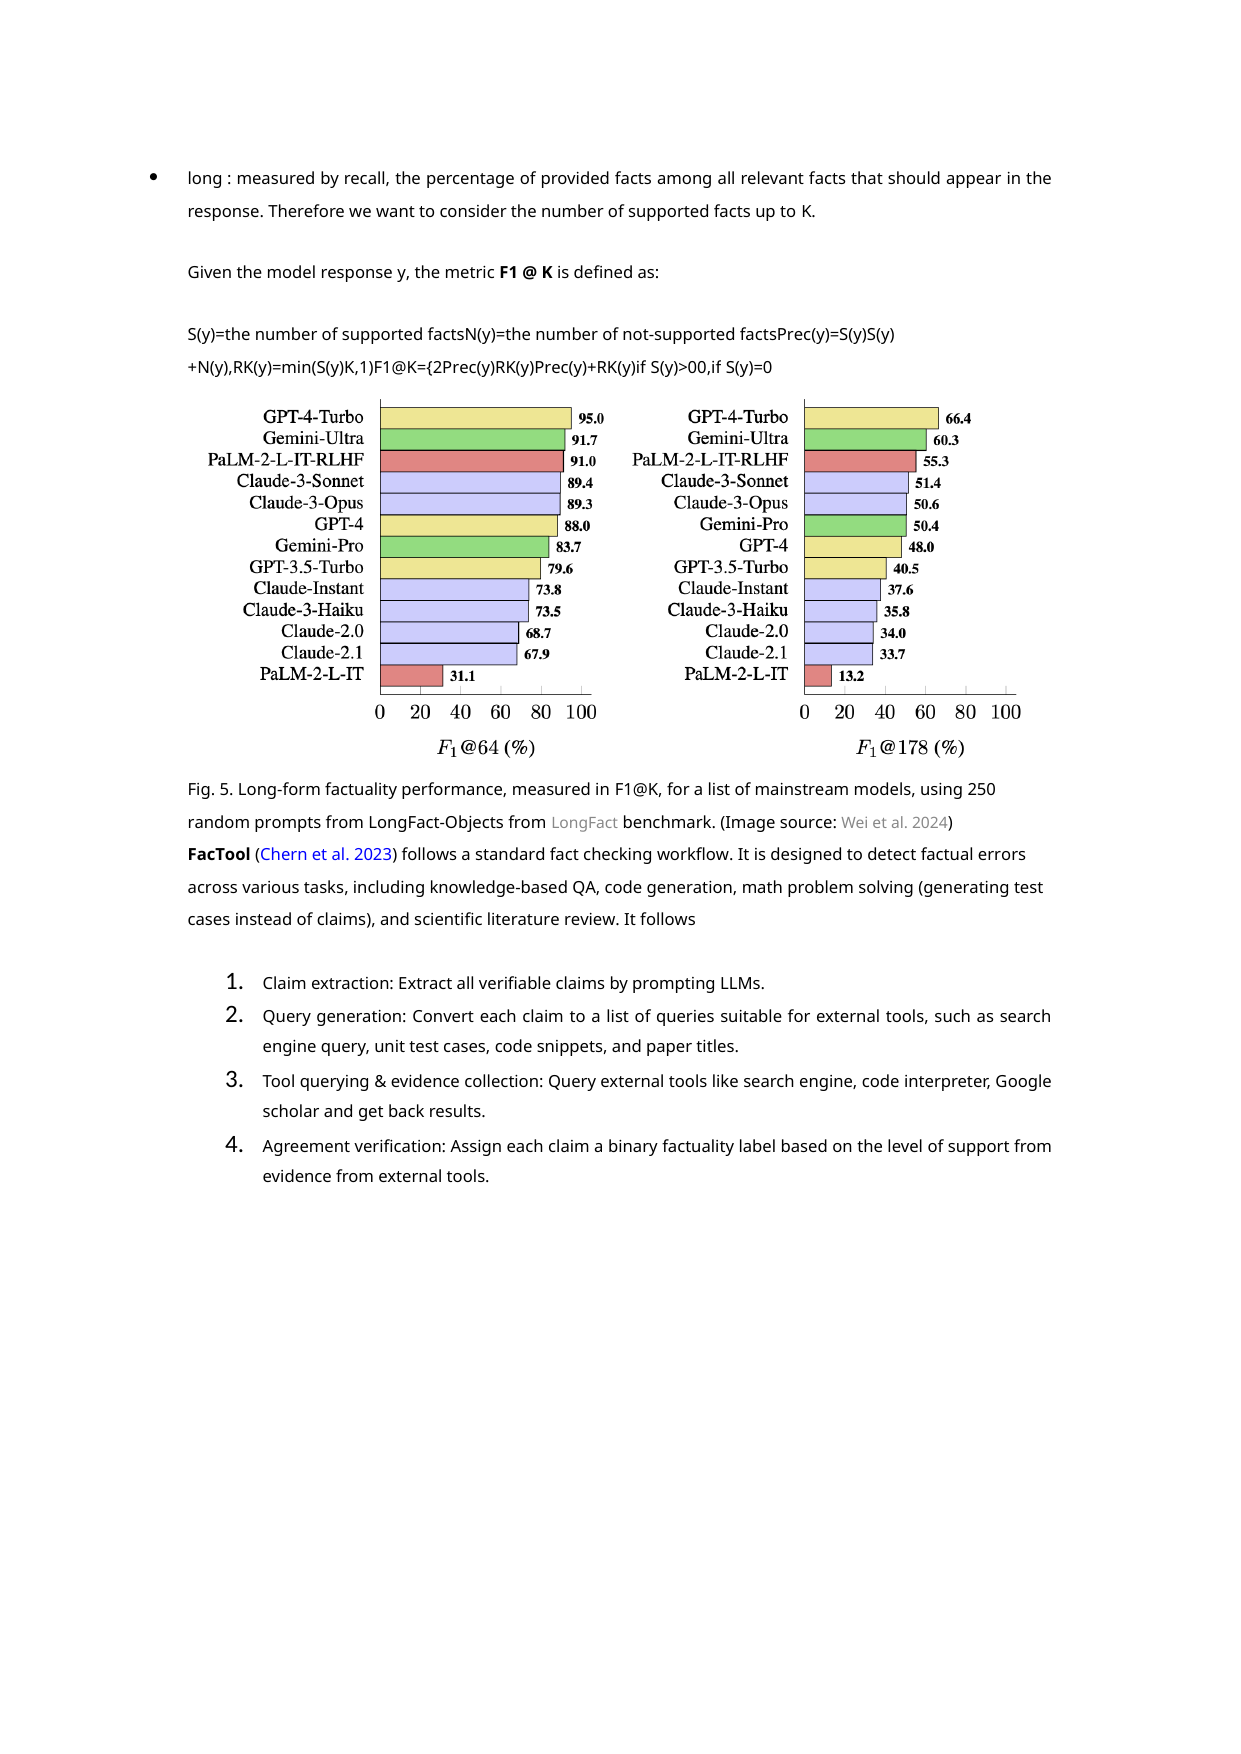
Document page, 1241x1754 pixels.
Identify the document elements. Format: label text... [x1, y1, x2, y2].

list long : measured by recall, the percentage of provided facts among all relevant facts that should appear in the response. Therefore we want to consider the number of supported facts up to K. [150, 162, 1053, 227]
text Given the model response y, the metric F1 @ K is defined as: [187, 256, 1053, 289]
list Claim extraction: Extract all verifiable claims by prompting LLMs. [225, 964, 1053, 997]
list Query generation: Convert each claim to a list of queries suitable for external tools, such as search engine query, unit test cases, code snippets, and paper titles. [225, 997, 1053, 1062]
list Agreement verification: Assign each claim a binary factuality label based on the level of support from evidence from external tools. [225, 1127, 1053, 1192]
text S(y)=the number of supported factsN(y)=the number of not-supported factsPrec(y)=S(y)S(y)+N(y),RK(y)=min(S(y)K,1)F1@K={2Prec(y)RK(y)Prec(y)+RK(y)if S(y)>00,if S(y)=0 [187, 318, 1053, 383]
text FacTool (Chern et al. 2023) follows a standard fact checking workflow. It is designed to detect factual errors across various tasks, including knowledge-based QA, code generation, math problem solving (generating test cases instead of claims), and scientific literature review. It follows [187, 838, 1053, 935]
list Tool querying & evidence collection: Query external tools like search engine, code interpreter, Google scholar and get back results. [225, 1062, 1053, 1127]
picture [187, 382, 1038, 768]
